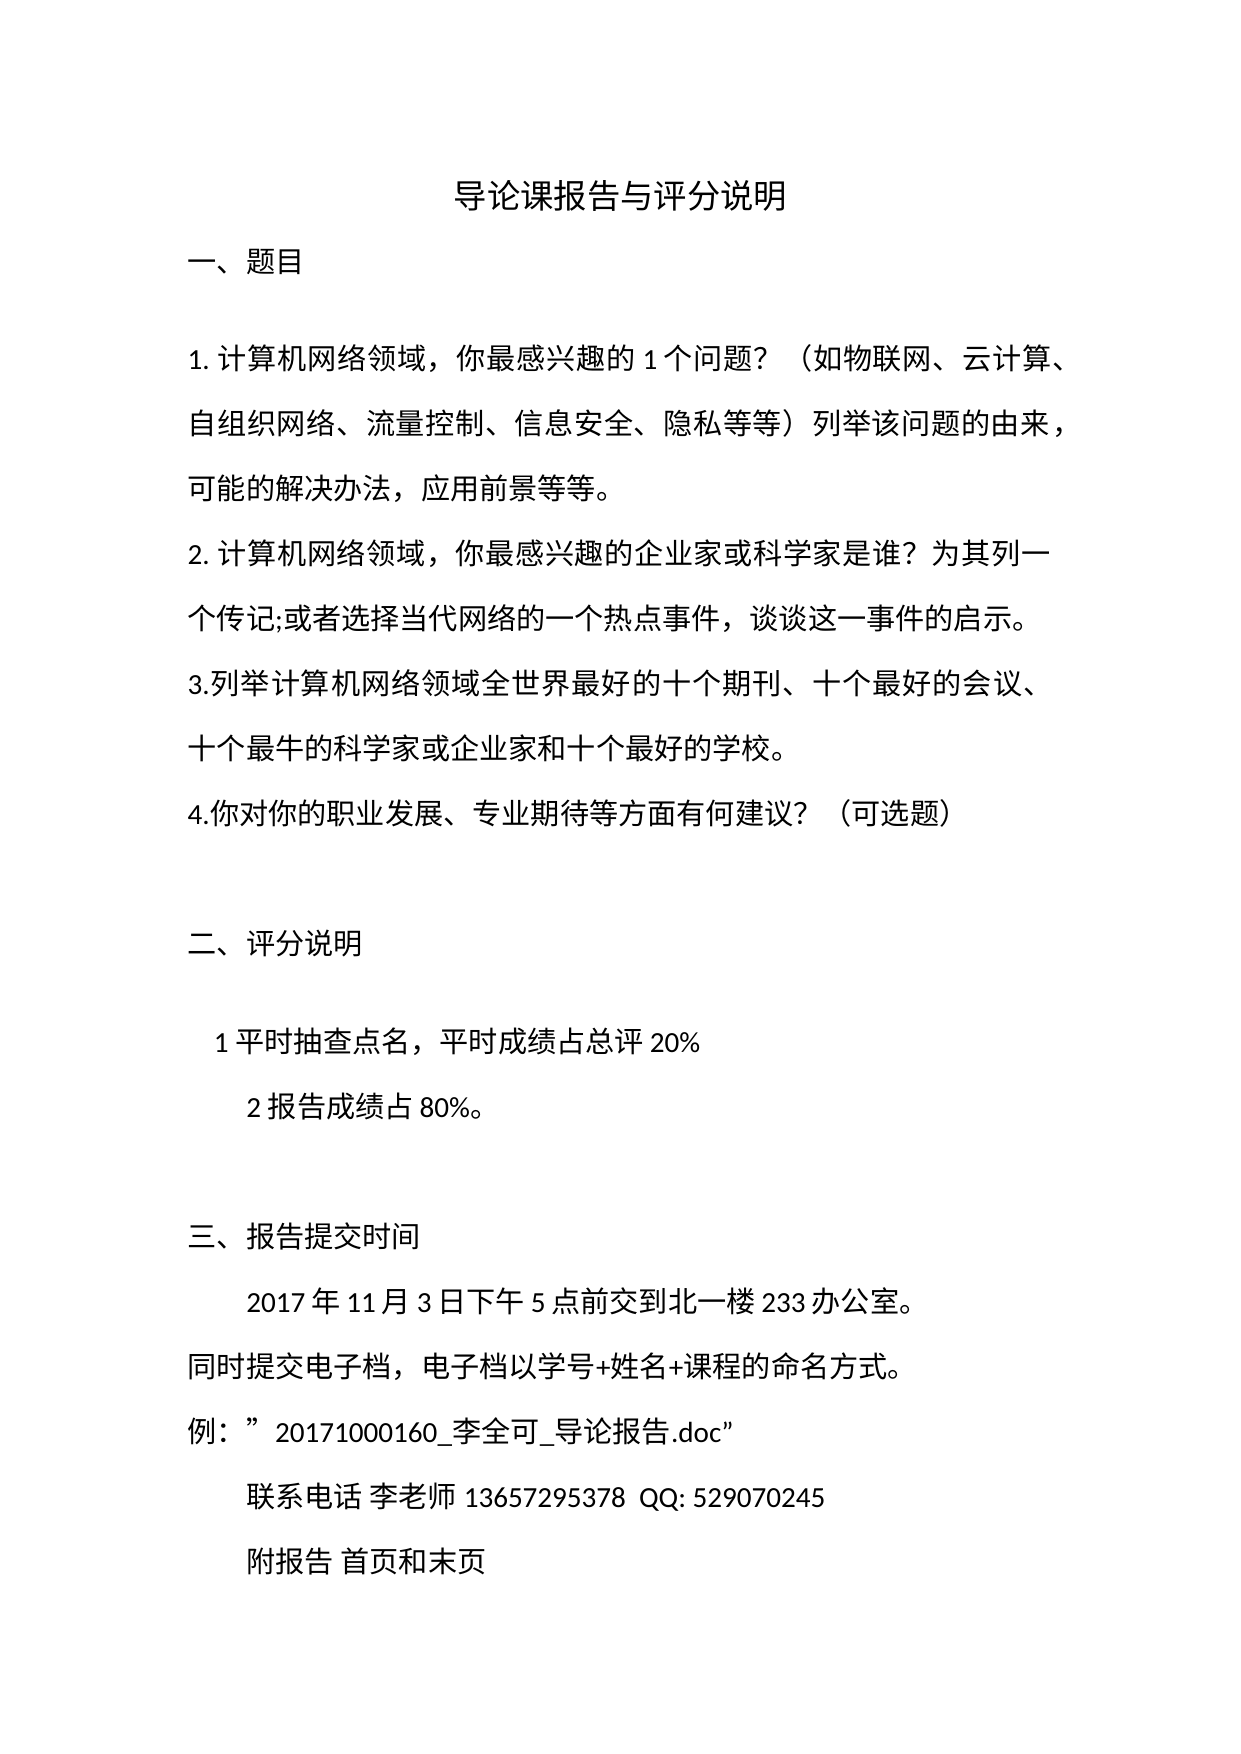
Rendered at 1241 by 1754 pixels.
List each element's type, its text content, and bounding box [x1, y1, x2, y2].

text 2 报告成绩占80%。 [187, 1072, 1053, 1137]
text 同时提交电子档，电子档以学号+姓名+课程的命名方式。 [187, 1332, 1053, 1397]
text 2. 计算机网络领域，你最感兴趣的企业家或科学家是谁？为其列一个传记;或者选择当代网络的一个热点事件，谈谈这一事件的启示。 [187, 519, 1053, 649]
text 3.列举计算机网络领域全世界最好的十个期刊、十个最好的会议、十个最牛的科学家或企业家和十个最好的学校。 [187, 649, 1053, 779]
text 一、题目 [187, 227, 1053, 292]
text 联系电话 李老师 13657295378 QQ: 529070245 [187, 1462, 1053, 1527]
text 三、报告提交时间 [187, 1202, 1053, 1267]
text 4.你对你的职业发展、专业期待等方面有何建议？（可选题） [187, 779, 1053, 844]
text 2017年11月3日下午5点前交到北一楼233办公室。 [187, 1267, 1053, 1332]
text 二、评分说明 [187, 909, 1053, 974]
text 1. 计算机网络领域，你最感兴趣的1个问题？（如物联网、云计算、自组织网络、流量控制、信息安全、隐私等等）列举该问题的由来，可能的解决办法，应用前景等等。 [187, 324, 1053, 519]
text 附报告 首页和末页 [187, 1527, 1053, 1592]
text 例：”20171000160_李全可_导论报告.doc” [187, 1397, 1053, 1462]
text 导论课报告与评分说明 [187, 162, 1053, 227]
text 1 平时抽查点名，平时成绩占总评20% [187, 1007, 1053, 1072]
